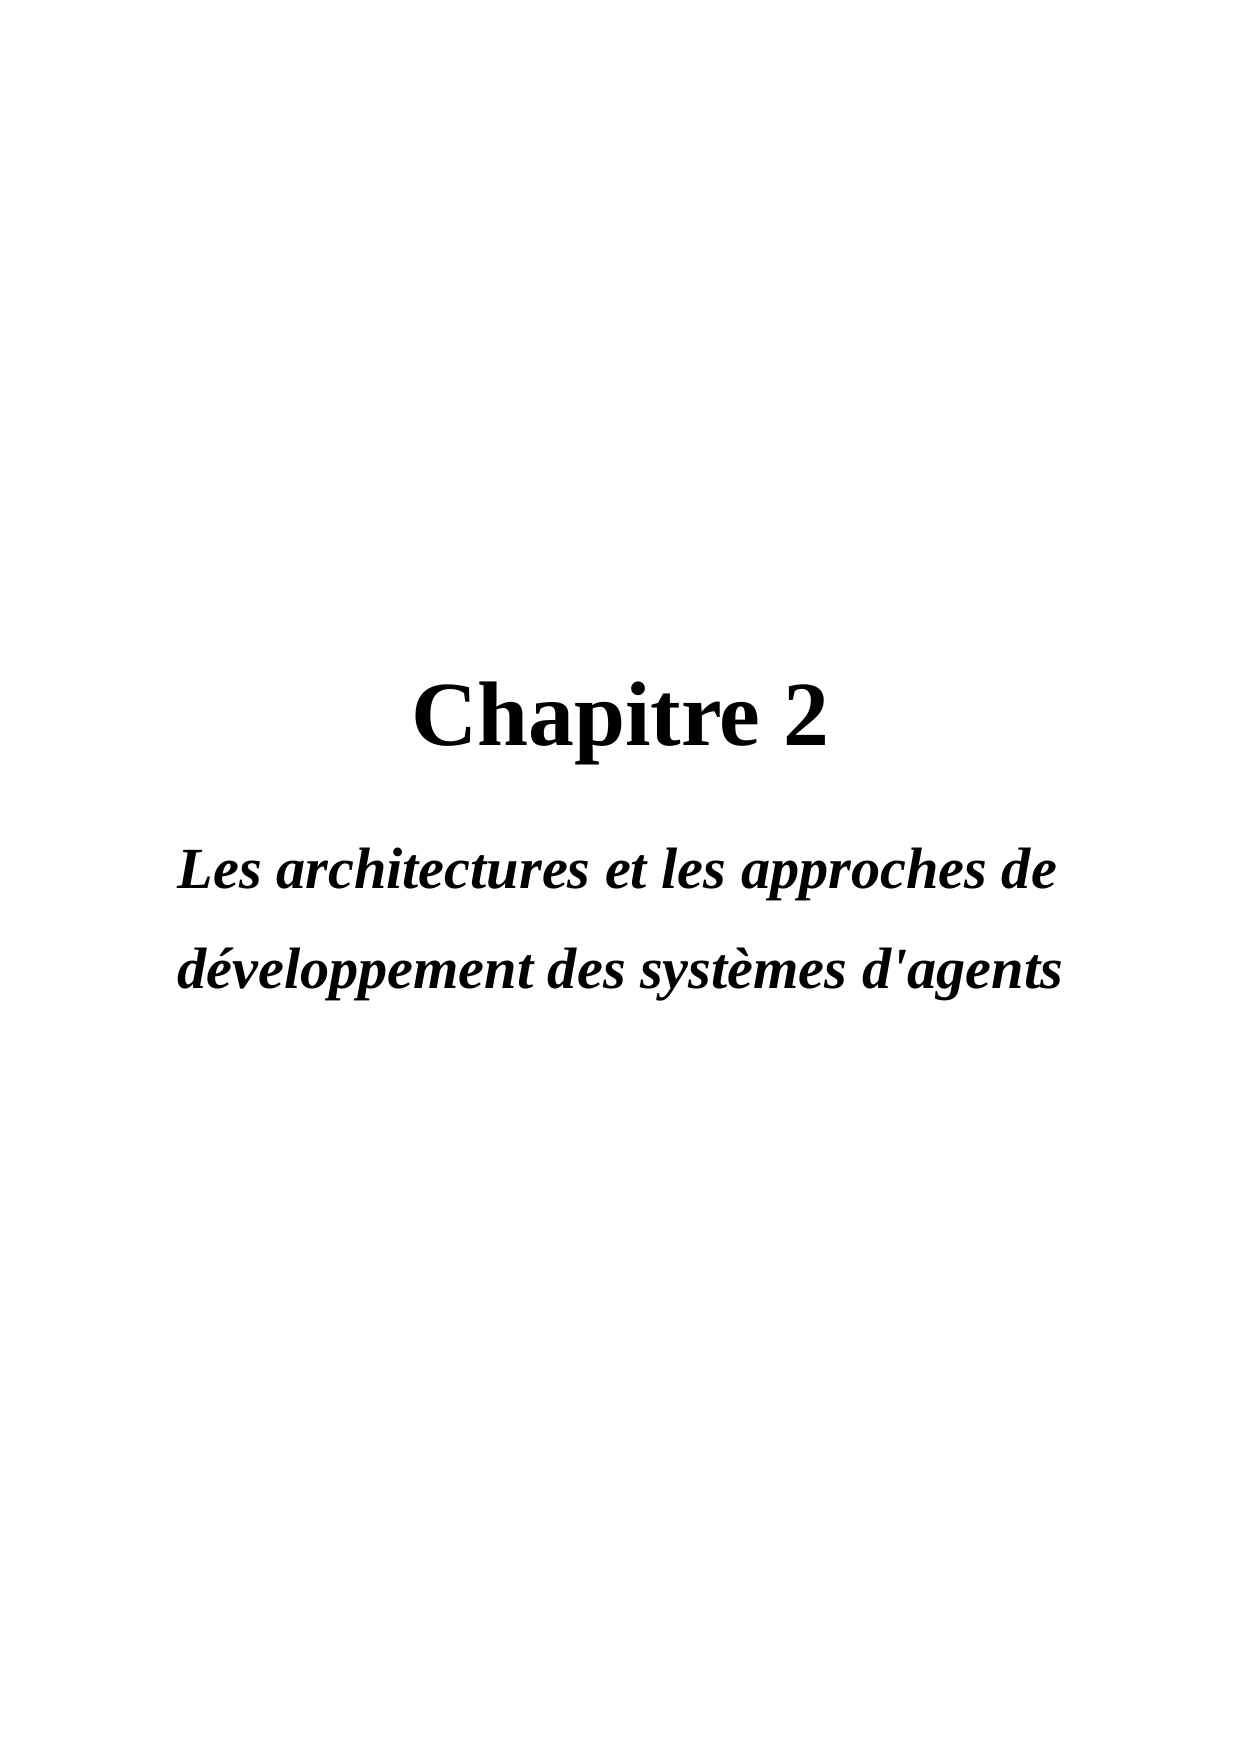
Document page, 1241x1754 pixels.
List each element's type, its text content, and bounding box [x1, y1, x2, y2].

title Chapitre 2 [147, 660, 1093, 766]
text Les architectures et les approches de développement des systèmes d'agents [147, 834, 1093, 1001]
